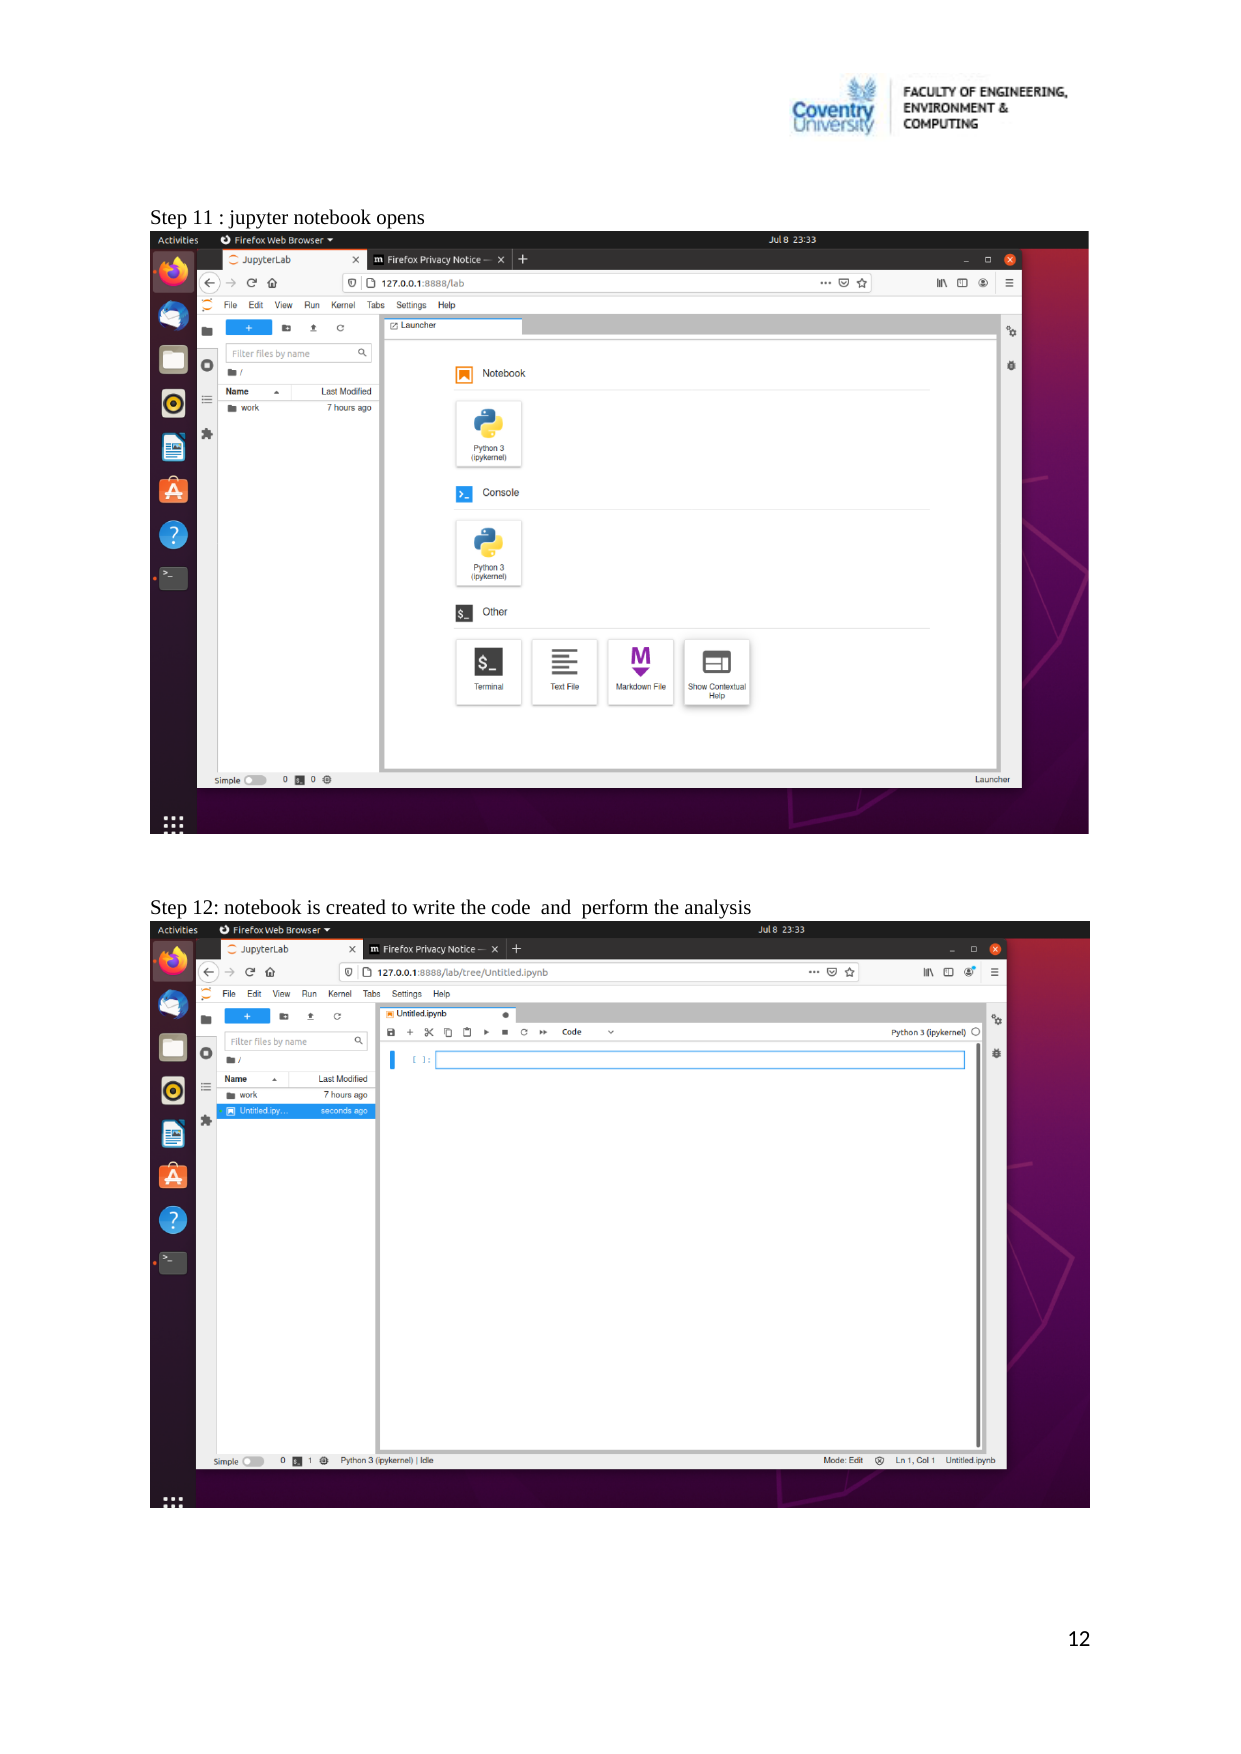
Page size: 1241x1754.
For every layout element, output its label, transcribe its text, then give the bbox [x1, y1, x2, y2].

text Step 12: notebook is created to write the code and perform the analysis [150, 895, 1090, 921]
picture [763, 73, 1091, 159]
picture [150, 921, 1090, 1508]
picture [150, 231, 1089, 834]
